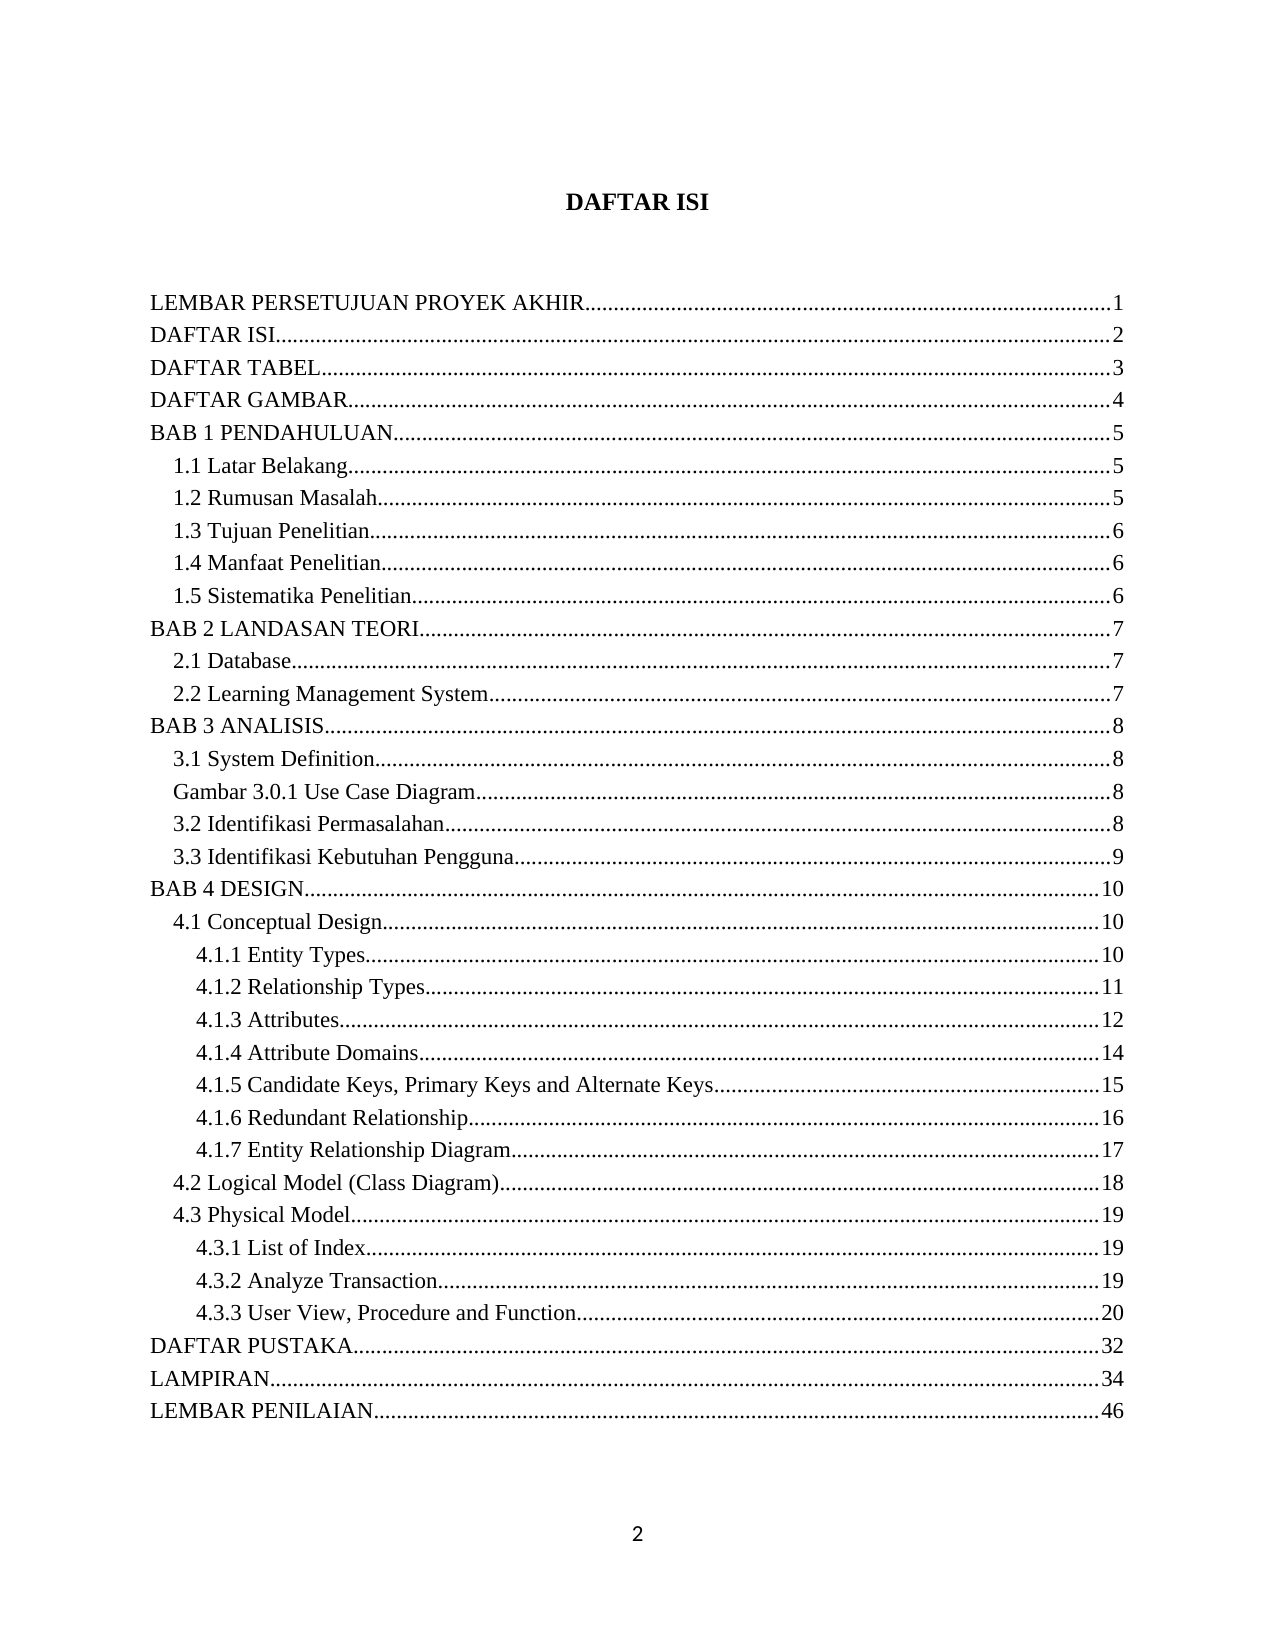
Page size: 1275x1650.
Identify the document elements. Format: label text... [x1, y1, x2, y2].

subtitle DAFTAR ISI [150, 187, 1125, 216]
